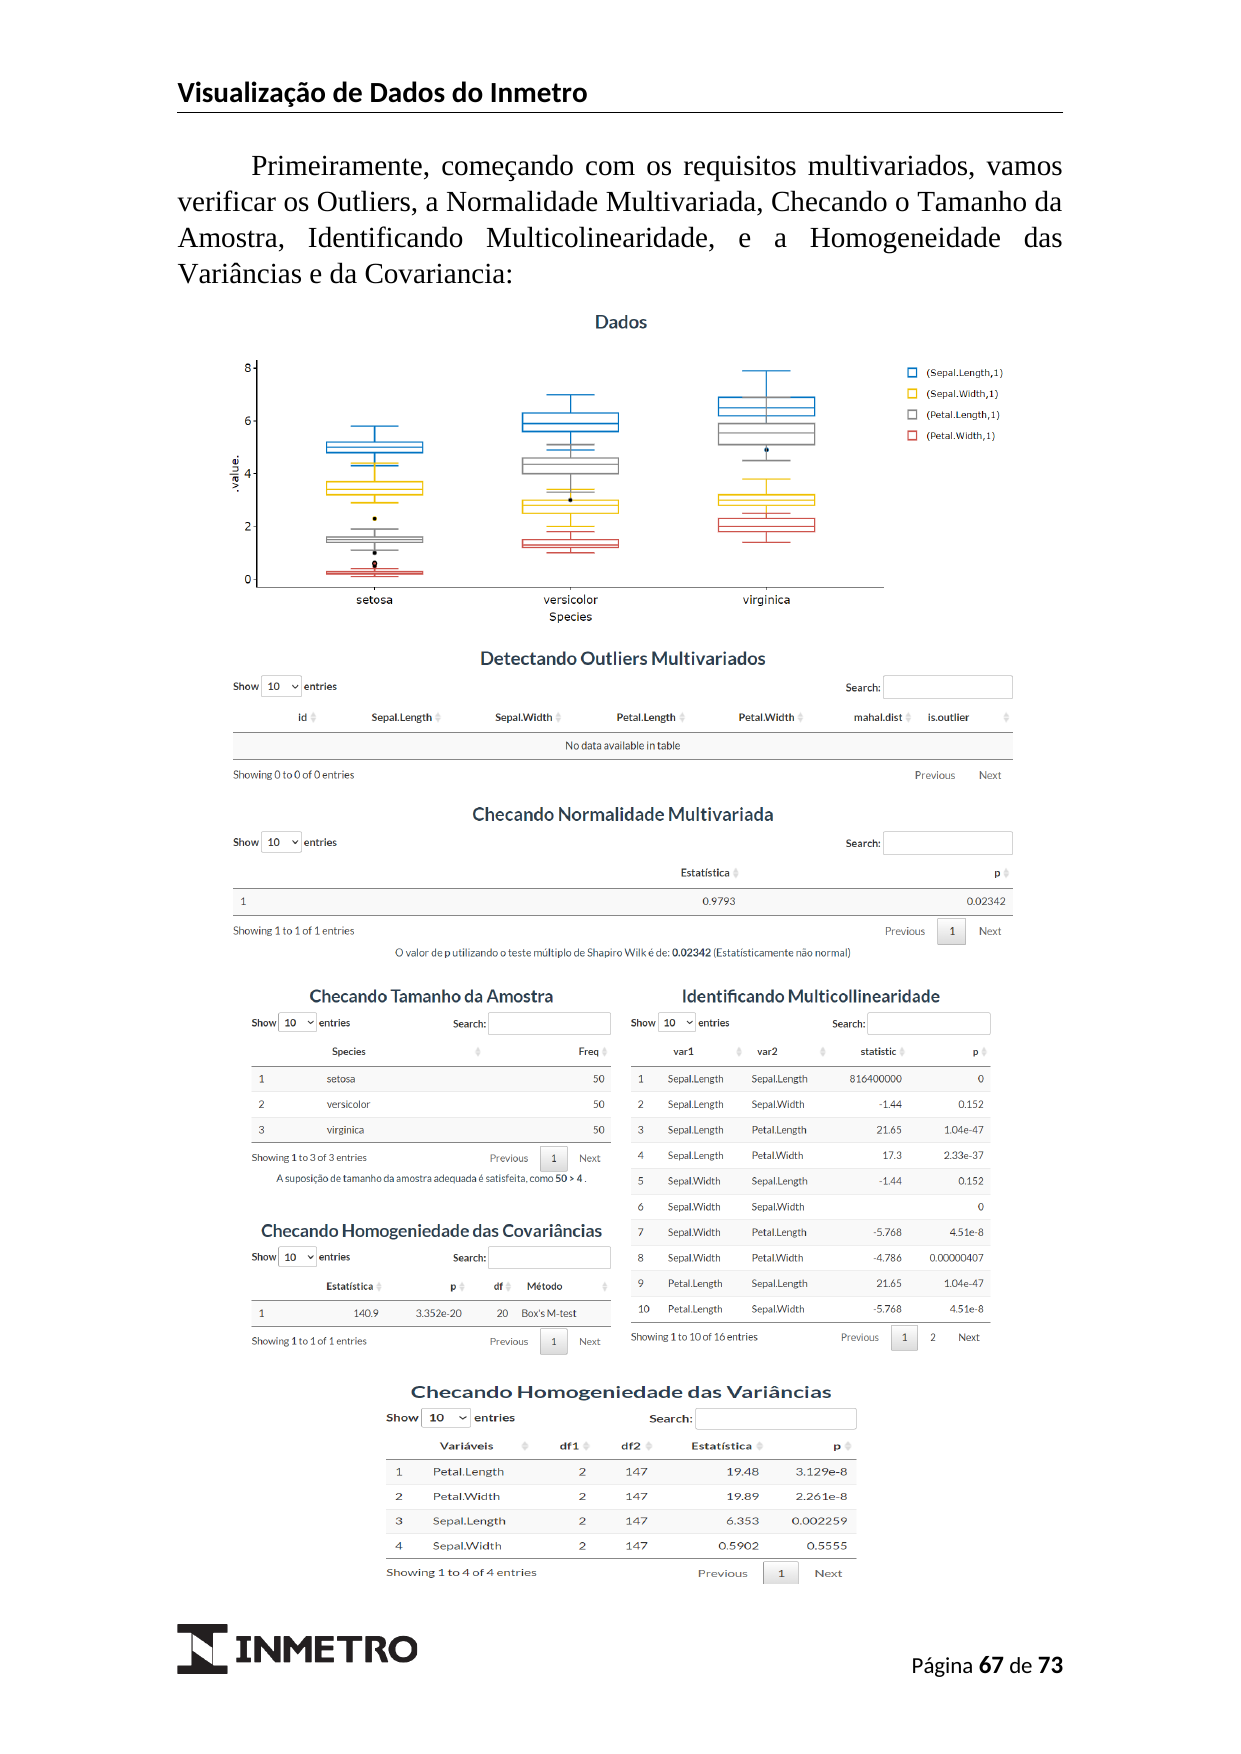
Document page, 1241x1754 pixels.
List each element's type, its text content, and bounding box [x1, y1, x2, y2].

picture [177, 1624, 418, 1674]
picture [228, 308, 1012, 631]
picture [239, 986, 1001, 1357]
picture [226, 648, 1014, 968]
picture [371, 1375, 869, 1584]
text Primeiramente, começando com os requisitos multivariados, vamos verificar os Outliers, a Normalidade Multivariada, Checando o Tamanho da Amostra, Identificando Multicolinearidade, e a Homogeneidade das Variâncias e da Covariancia: [177, 148, 1063, 289]
